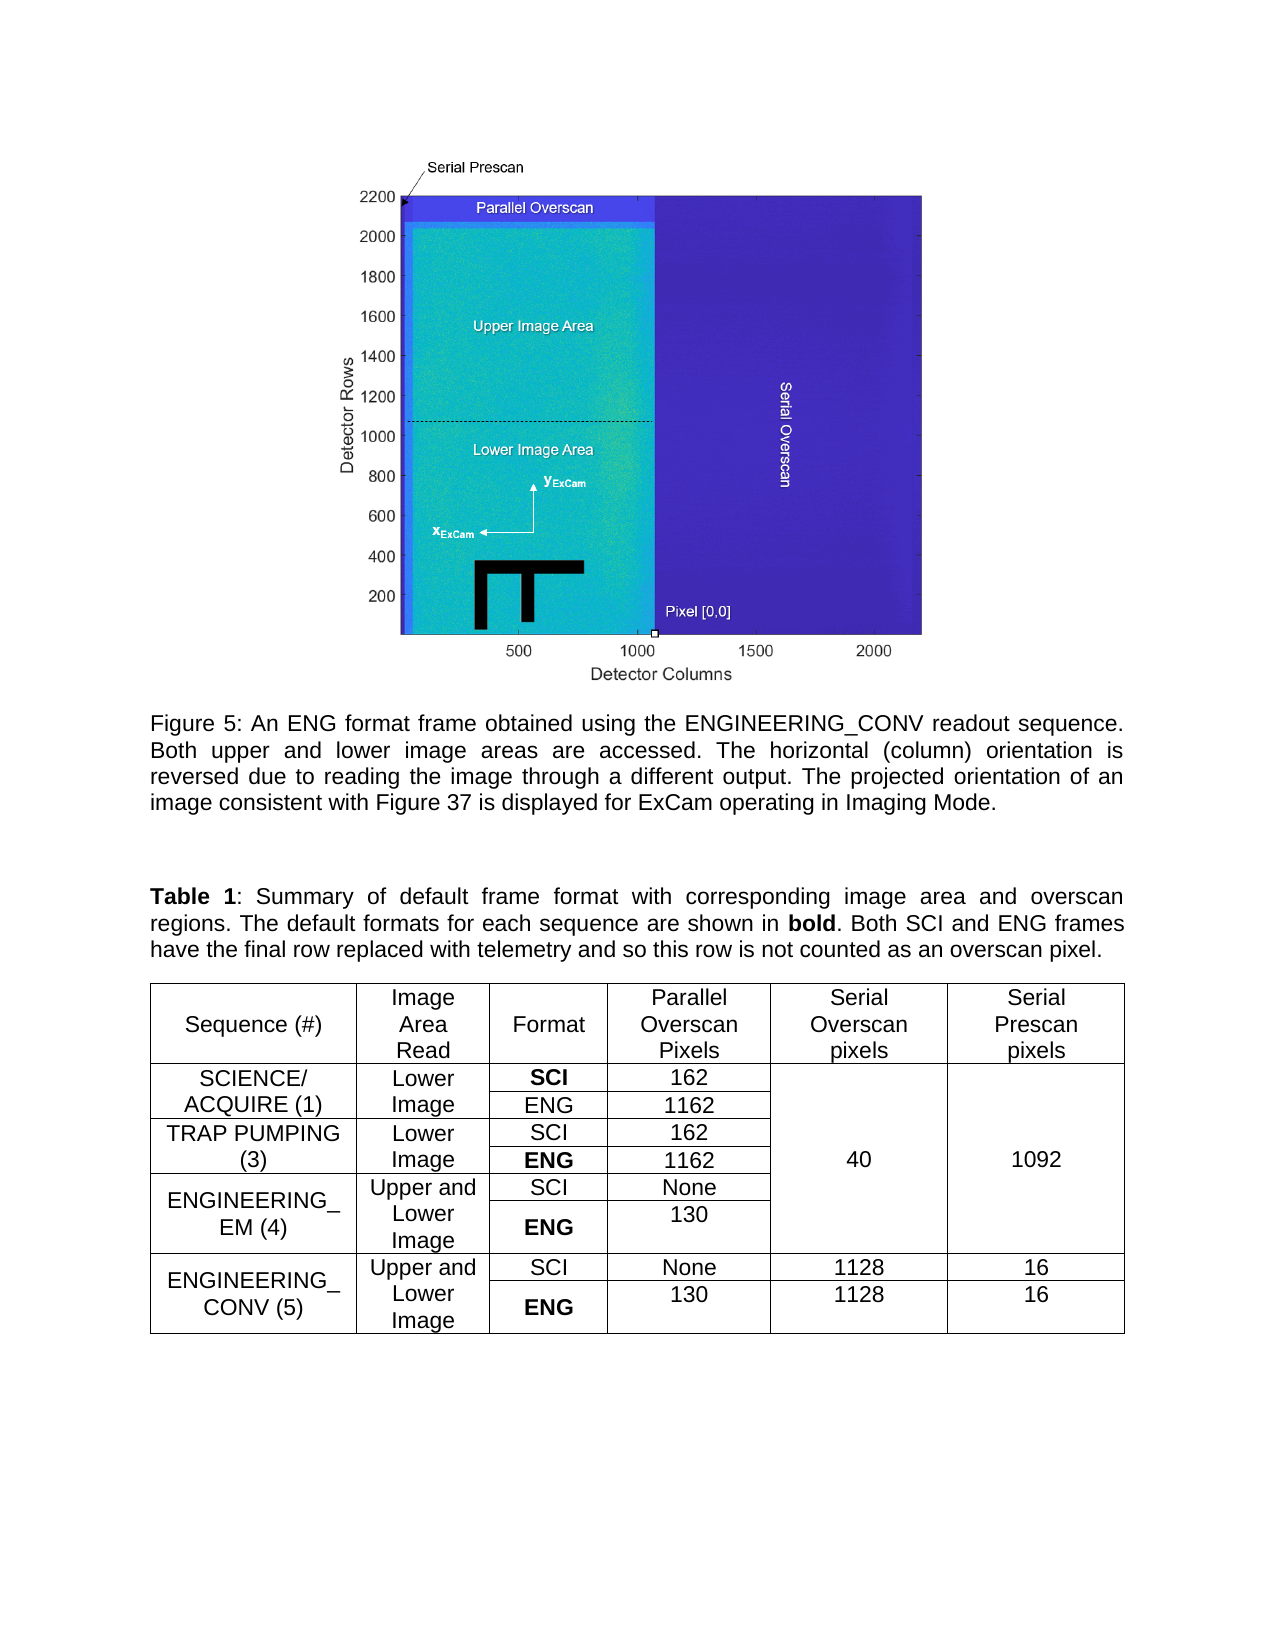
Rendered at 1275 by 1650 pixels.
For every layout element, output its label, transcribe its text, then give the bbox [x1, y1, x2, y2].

table_cell SCI [490, 1254, 607, 1280]
text Table 1: Summary of default frame format with corresponding image area and overscan regions. The default formats for each sequence are shown in bold. Both SCI and ENG frames have the final row replaced with telemetry and so this row is not counted as an overscan pixel. [150, 883, 1125, 962]
table_cell 40 [771, 1064, 947, 1253]
table_cell None [608, 1254, 770, 1280]
table_cell SCIENCE/ ACQUIRE (1) [151, 1064, 356, 1118]
table_cell 130 [608, 1201, 770, 1253]
table_header Serial Prescan pixels [948, 984, 1124, 1063]
table_cell SCI [490, 1174, 607, 1200]
text Figure 5: An ENG format frame obtained using the ENGINEERING_CONV readout sequence. Both upper and lower image areas are accessed. The horizontal (column) orientation is reversed due to reading the image through a different output. The projected orientation of an image consistent with Figure 37 is displayed for ExCam operating in Imaging Mode. [150, 710, 1125, 816]
table_header Parallel Overscan Pixels [608, 984, 770, 1063]
table_cell ENGINEERING_CONV (5) [151, 1254, 356, 1333]
table_cell ENG [490, 1147, 607, 1173]
table_cell 16 [948, 1254, 1124, 1280]
table_cell Lower Image [357, 1119, 489, 1173]
table_cell ENG [490, 1201, 607, 1253]
table_cell 1162 [608, 1147, 770, 1173]
table_header Sequence (#) [151, 984, 356, 1063]
table_header Format [490, 984, 607, 1063]
table_cell Upper and Lower Image [357, 1254, 489, 1333]
table_cell ENG [490, 1092, 607, 1118]
table_cell SCI [490, 1064, 607, 1091]
table_cell 130 [608, 1281, 770, 1333]
table_cell ENGINEERING_EM (4) [151, 1174, 356, 1253]
table_cell Upper and Lower Image [357, 1174, 489, 1253]
table_header Serial Overscan pixels [771, 984, 947, 1063]
table_cell 16 [948, 1281, 1124, 1333]
table_cell 1162 [608, 1092, 770, 1118]
table_cell 1128 [771, 1281, 947, 1333]
table_cell 162 [608, 1119, 770, 1146]
table_cell 162 [608, 1064, 770, 1091]
picture [322, 150, 953, 692]
table_cell None [608, 1174, 770, 1200]
table_cell SCI [490, 1119, 607, 1146]
table_cell Lower Image [357, 1064, 489, 1118]
table_cell TRAP PUMPING (3) [151, 1119, 356, 1173]
table_cell ENG [490, 1281, 607, 1333]
table_cell 1092 [948, 1064, 1124, 1253]
table_cell 1128 [771, 1254, 947, 1280]
table_header Image Area Read [357, 984, 489, 1063]
